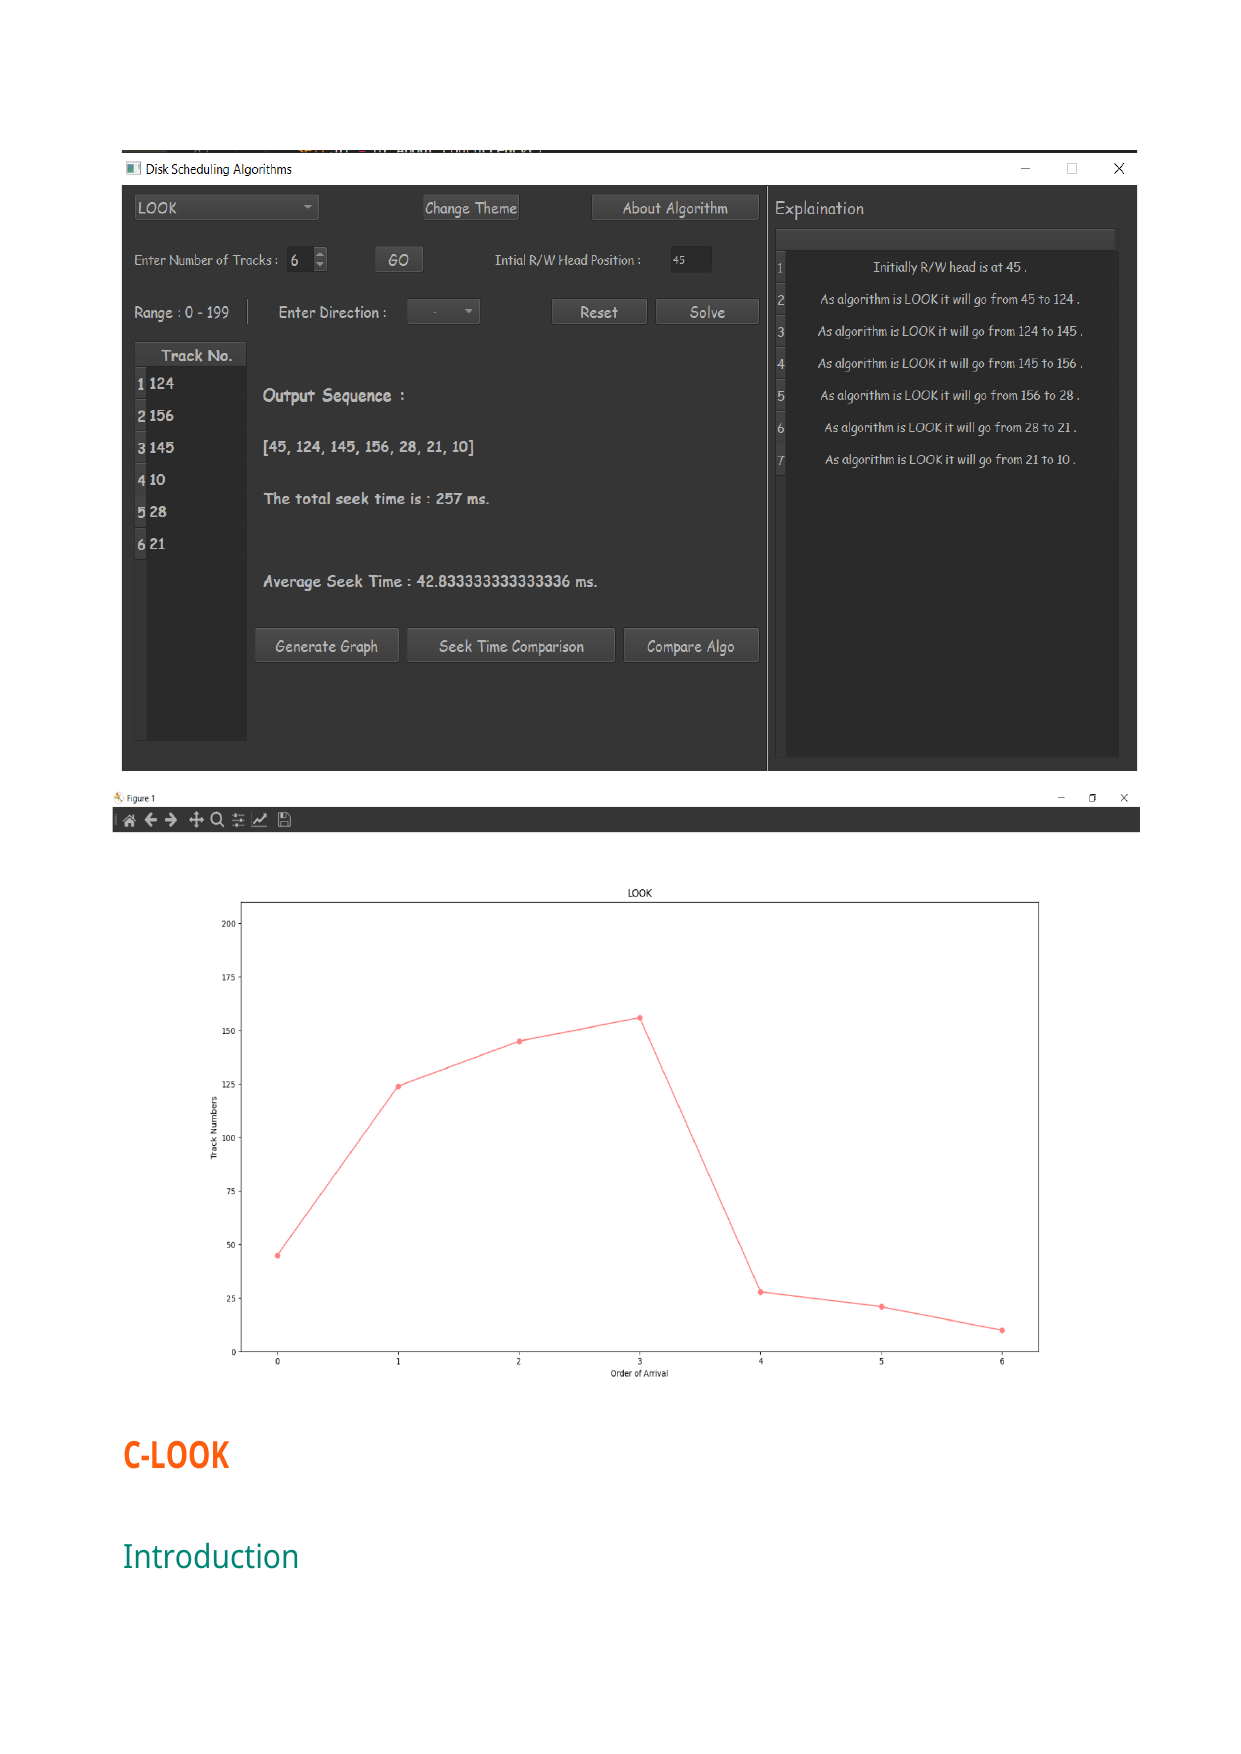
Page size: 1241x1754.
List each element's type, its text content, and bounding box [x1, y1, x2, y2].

subtitle Introduction [123, 1533, 1128, 1579]
picture [121, 150, 1138, 771]
subtitle C-LOOK [123, 1428, 1128, 1479]
picture [112, 789, 1140, 1410]
